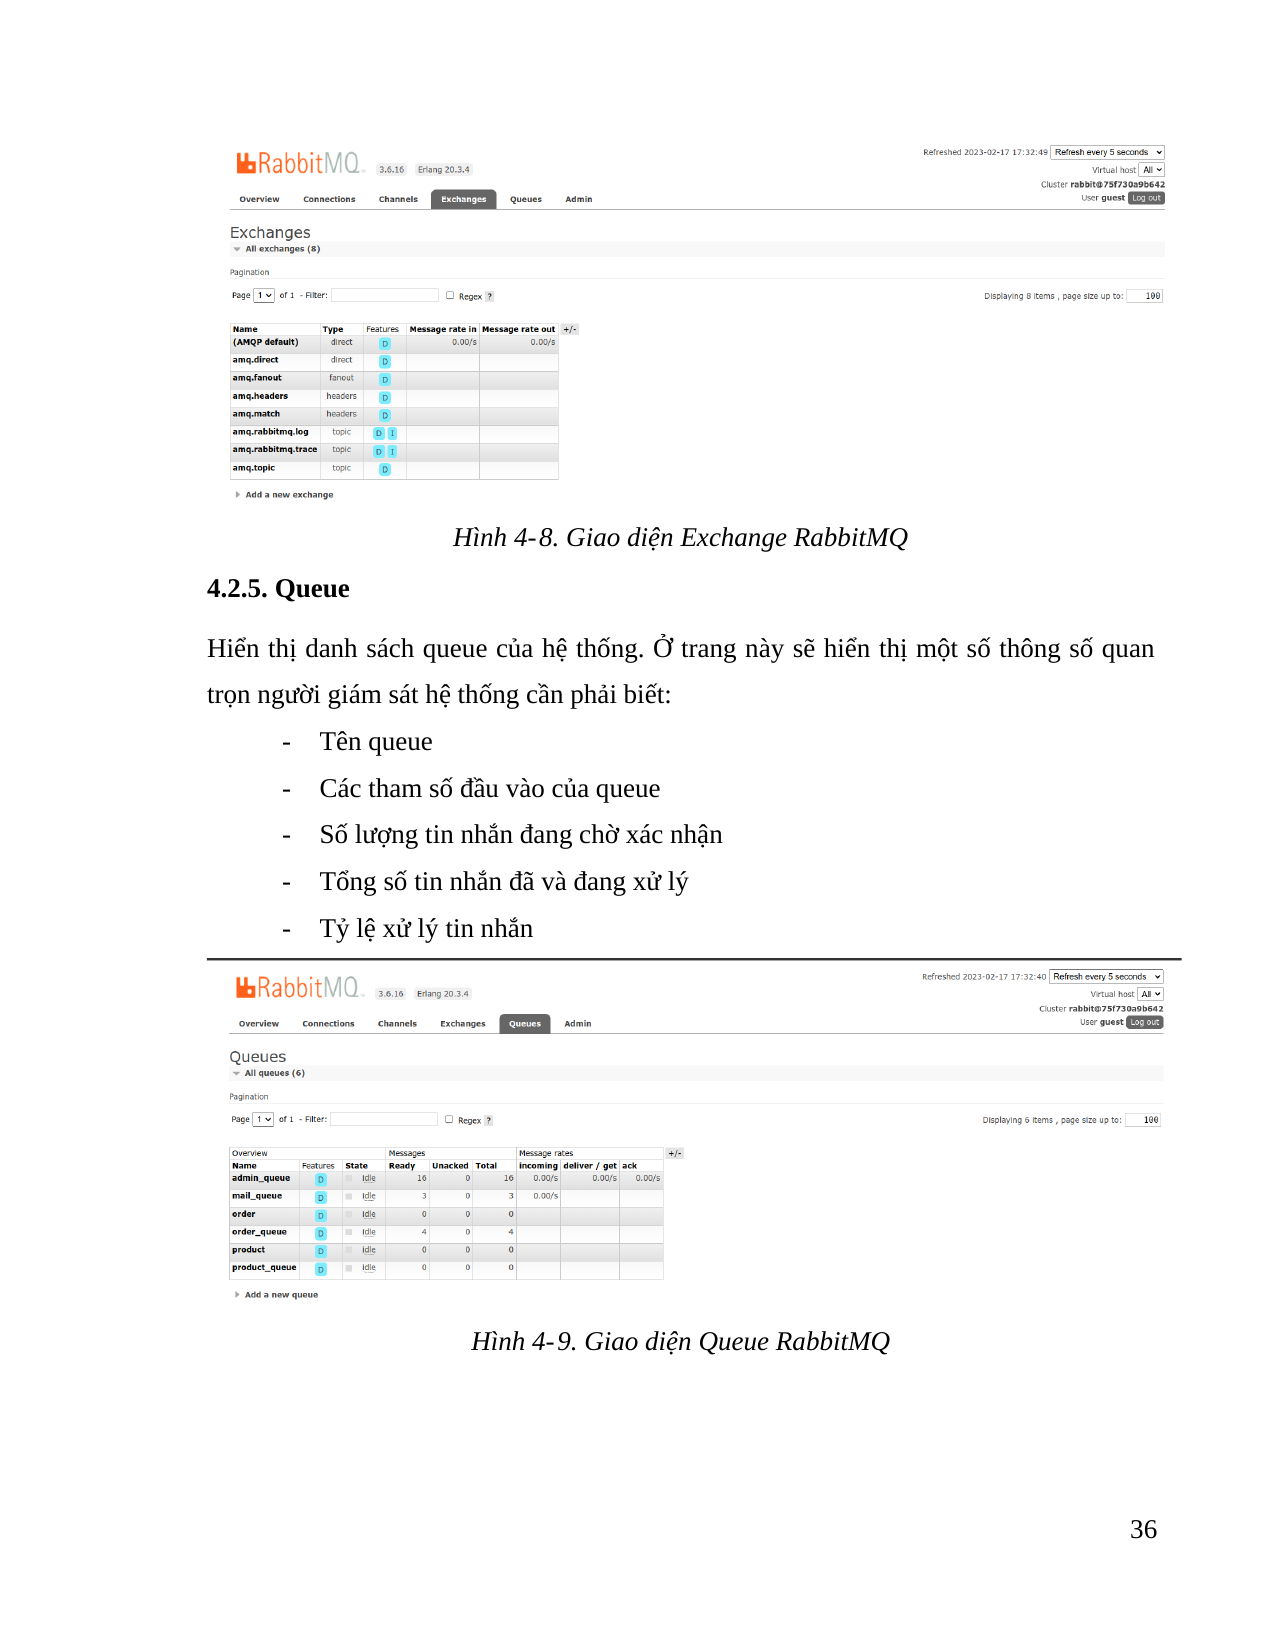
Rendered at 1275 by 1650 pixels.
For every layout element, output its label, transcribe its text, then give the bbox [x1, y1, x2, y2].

list Các tham số đầu vào của queue [282, 772, 1157, 803]
subtitle Queue [207, 573, 1157, 604]
list Số lượng tin nhắn đang chờ xác nhận [282, 818, 1157, 849]
list Tên queue [282, 725, 1157, 756]
list Tổng số tin nhắn đã và đang xử lý [282, 865, 1157, 896]
picture [206, 137, 1182, 505]
text Hiển thị danh sách queue của hệ thống. Ở trang này sẽ hiển thị một số thông số quan trọn người giám sát hệ thống cần phải biết: [207, 632, 1157, 709]
picture [206, 958, 1182, 1310]
list Tỷ lệ xử lý tin nhắn [282, 912, 1157, 943]
